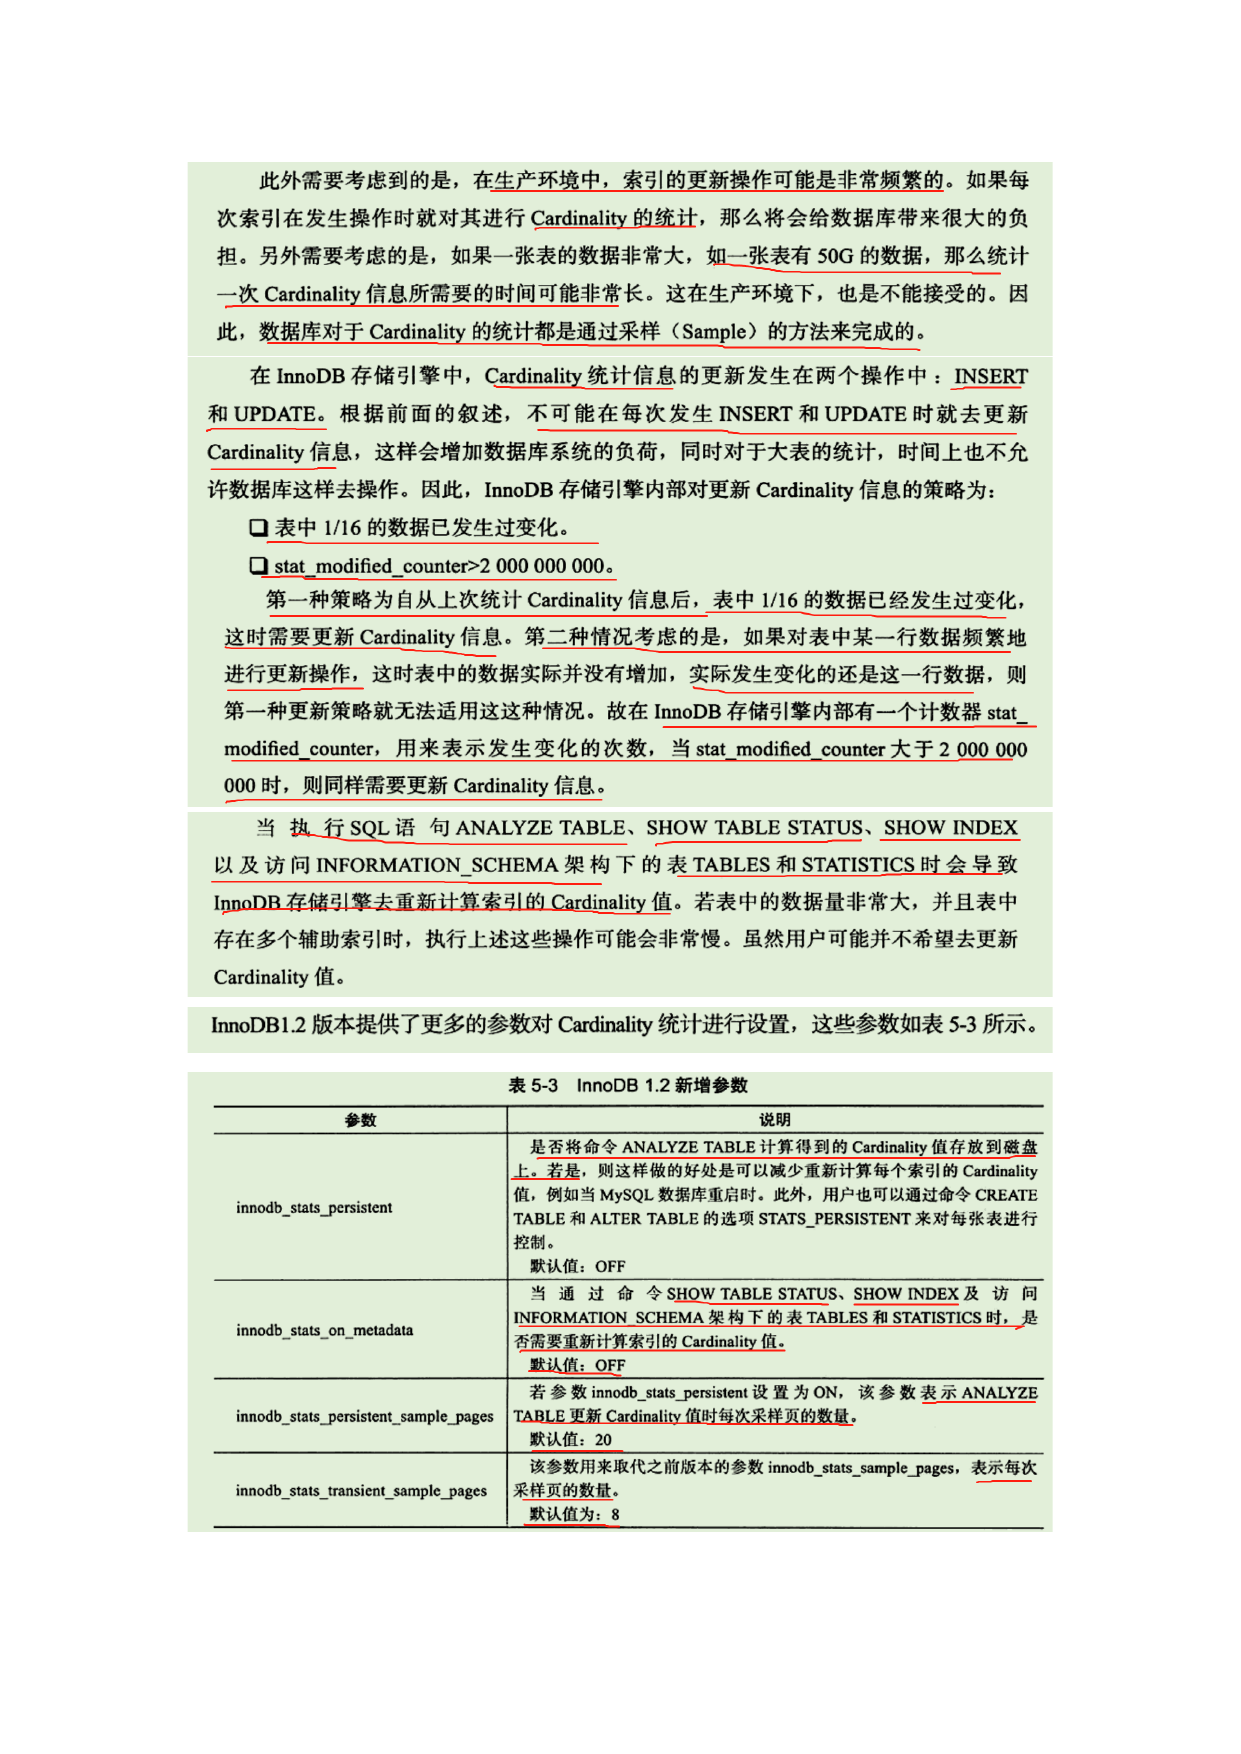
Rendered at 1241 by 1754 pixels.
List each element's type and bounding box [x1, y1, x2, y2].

picture [187, 812, 1053, 997]
picture [187, 1072, 1053, 1532]
picture [187, 1007, 1053, 1053]
picture [187, 357, 1053, 807]
picture [187, 162, 1053, 356]
